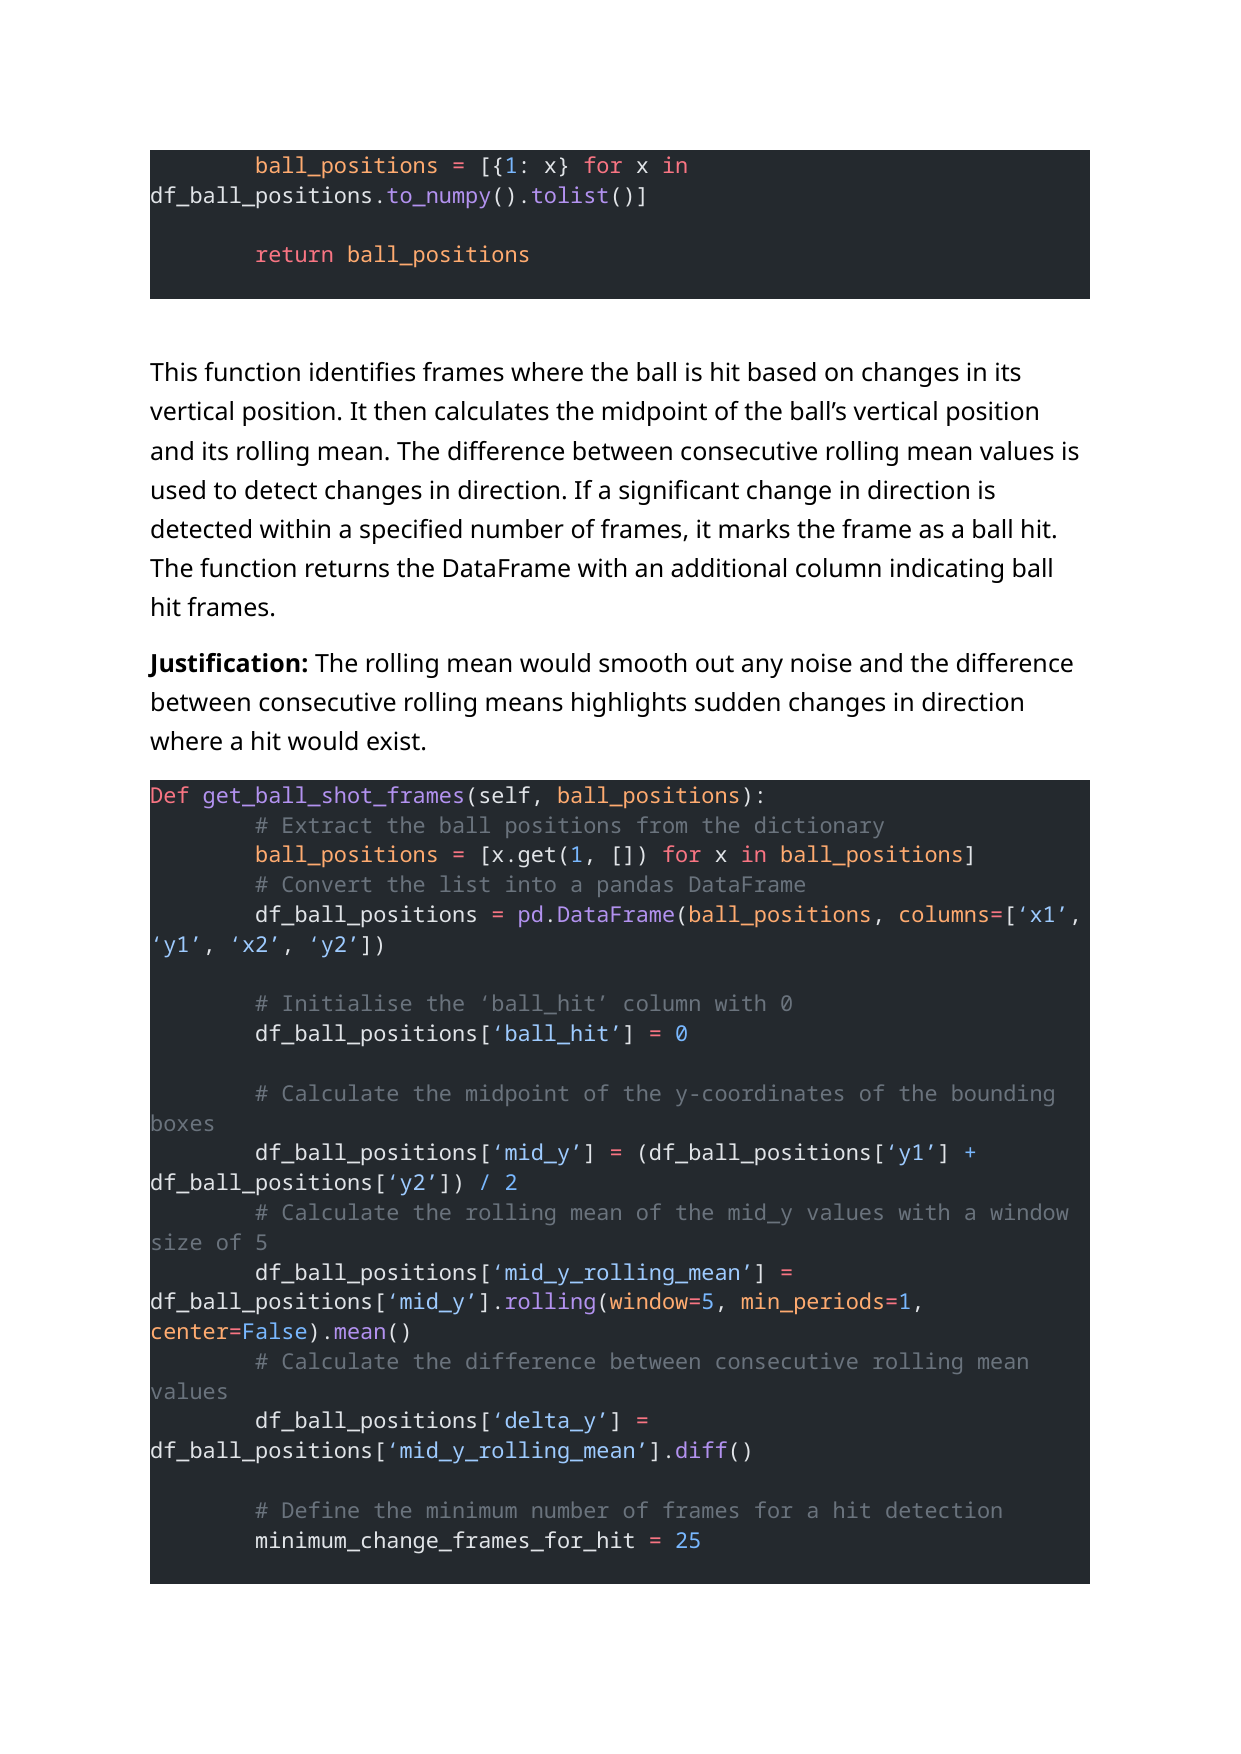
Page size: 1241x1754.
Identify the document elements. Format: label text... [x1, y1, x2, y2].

text return ball_positions [150, 239, 1090, 269]
text ball_positions = [{1: x} for x in df_ball_positions.to_numpy().tolist()] [150, 150, 1090, 209]
text # Calculate the midpoint of the y-coordinates of the bounding boxes [150, 1078, 1090, 1137]
text df_ball_positions[‘delta_y’] = df_ball_positions[‘mid_y_rolling_mean’].diff() [150, 1405, 1090, 1465]
text # Calculate the rolling mean of the mid_y values with a window size of 5 [150, 1197, 1090, 1256]
text # Convert the list into a pandas DataFrame [150, 869, 1090, 899]
text This function identifies frames where the ball is hit based on changes in its vertical position. It then calculates the midpoint of the ball’s vertical position and its rolling mean. The difference between consecutive rolling mean values is used to detect changes in direction. If a significant change in direction is detected within a specified number of frames, it marks the frame as a ball hit. The function returns the DataFrame with an additional column indicating ball hit frames. [150, 355, 1090, 624]
text # Calculate the difference between consecutive rolling mean values [150, 1346, 1090, 1405]
text # Initialise the ‘ball_hit’ column with 0 [150, 988, 1090, 1018]
text df_ball_positions = pd.DataFrame(ball_positions, columns=[‘x1’, ‘y1’, ‘x2’, ‘y2’]) [150, 899, 1090, 958]
text # Extract the ball positions from the dictionary [150, 809, 1090, 839]
text df_ball_positions[‘mid_y_rolling_mean’] = df_ball_positions[‘mid_y’].rolling(window=5, min_periods=1, center=False).mean() [150, 1256, 1090, 1346]
text Justification: The rolling mean would smooth out any noise and the difference between consecutive rolling means highlights sudden changes in direction where a hit would exist. [150, 646, 1090, 758]
text minimum_change_frames_for_hit = 25 [150, 1524, 1090, 1554]
text # Define the minimum number of frames for a hit detection [150, 1495, 1090, 1524]
text df_ball_positions[‘mid_y’] = (df_ball_positions[‘y1’] + df_ball_positions[‘y2’]) / 2 [150, 1137, 1090, 1197]
text df_ball_positions[‘ball_hit’] = 0 [150, 1018, 1090, 1048]
text Def get_ball_shot_frames(self, ball_positions): [150, 780, 1090, 809]
text ball_positions = [x.get(1, []) for x in ball_positions] [150, 839, 1090, 869]
